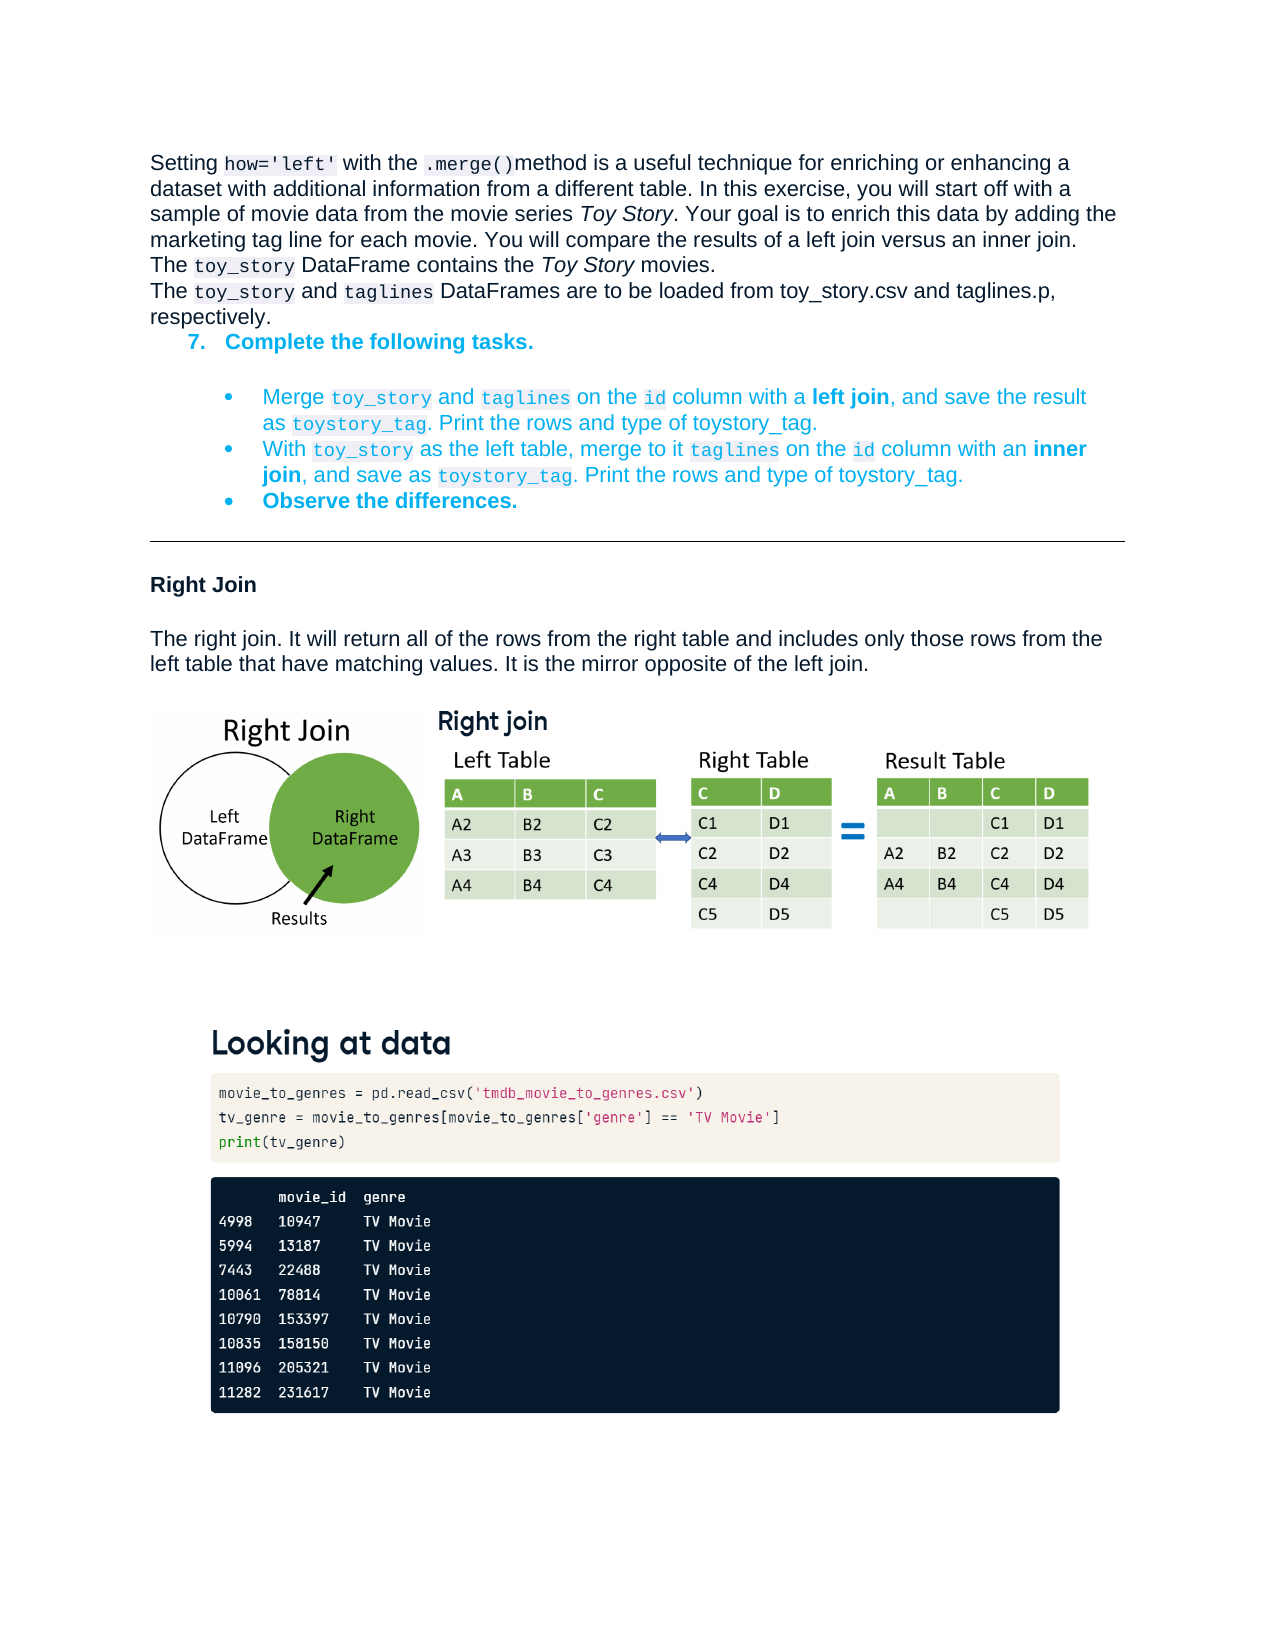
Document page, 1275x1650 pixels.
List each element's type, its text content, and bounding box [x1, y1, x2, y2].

picture [150, 710, 426, 935]
text The toy_story DataFrame contains the Toy Story movies. The toy_story and taglines DataFrames are to be loaded from toy_story.csv and taglines.p, respectively. [150, 252, 1125, 329]
picture [432, 705, 1096, 935]
picture [203, 1022, 1072, 1422]
list Observe the differences. [225, 488, 1125, 513]
text Right Join [150, 571, 1125, 597]
list Complete the following tasks. [187, 329, 1125, 354]
text The right join. It will return all of the rows from the right table and includes only those rows from the left table that have matching values. It is the mirror opposite of the left join. [150, 626, 1125, 676]
list With toy_story as the left table, merge to it taglines on the id column with an inner join, and save as toystory_tag. Print the rows and type of toystory_tag. [225, 436, 1125, 488]
text Setting how='left' with the .merge()method is a useful technique for enriching or enhancing a dataset with additional information from a different table. In this exercise, you will start off with a sample of movie data from the movie series Toy Story. Your goal is to enrich this data by adding the marketing tag line for each movie. You will compare the results of a left join versus an inner join. [150, 150, 1125, 252]
list Merge toy_story and taglines on the id column with a left join, and save the result as toystory_tag. Print the rows and type of toystory_tag. [225, 384, 1125, 436]
